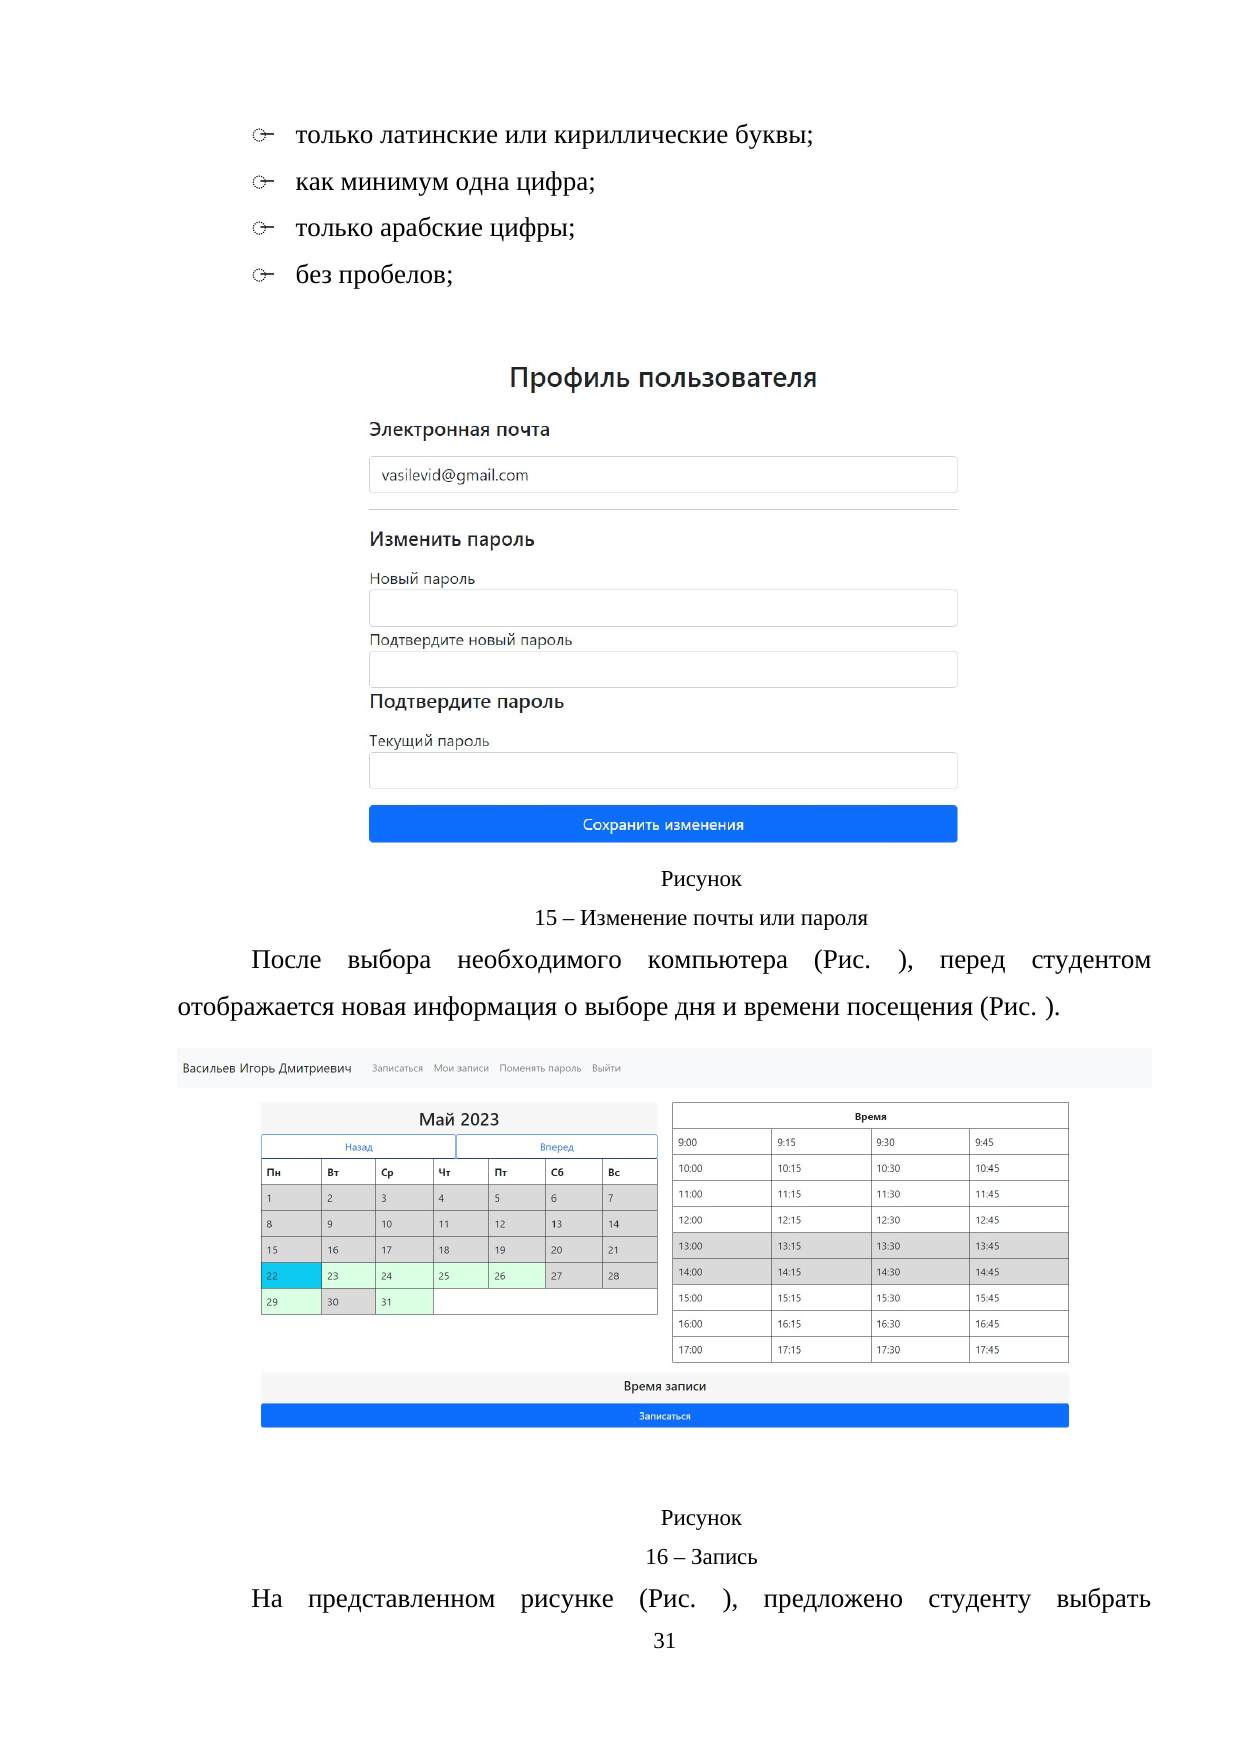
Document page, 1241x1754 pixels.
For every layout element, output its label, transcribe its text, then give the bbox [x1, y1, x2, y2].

list как минимум одна цифра; [251, 165, 1152, 196]
text После выбора необходимого компьютера (Рис. 15), перед студентом отображается новая информация о выборе дня и времени посещения (Рис. 17). [177, 943, 1152, 1021]
text Рисунок [177, 1504, 1152, 1530]
picture [313, 317, 1016, 866]
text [177, 1582, 1152, 1613]
list без пробелов; [251, 258, 1152, 289]
picture [177, 1048, 1152, 1504]
text Рисунок [177, 866, 1152, 892]
list только латинские или кириллические буквы; [251, 118, 1152, 149]
list только арабские цифры; [251, 211, 1152, 243]
